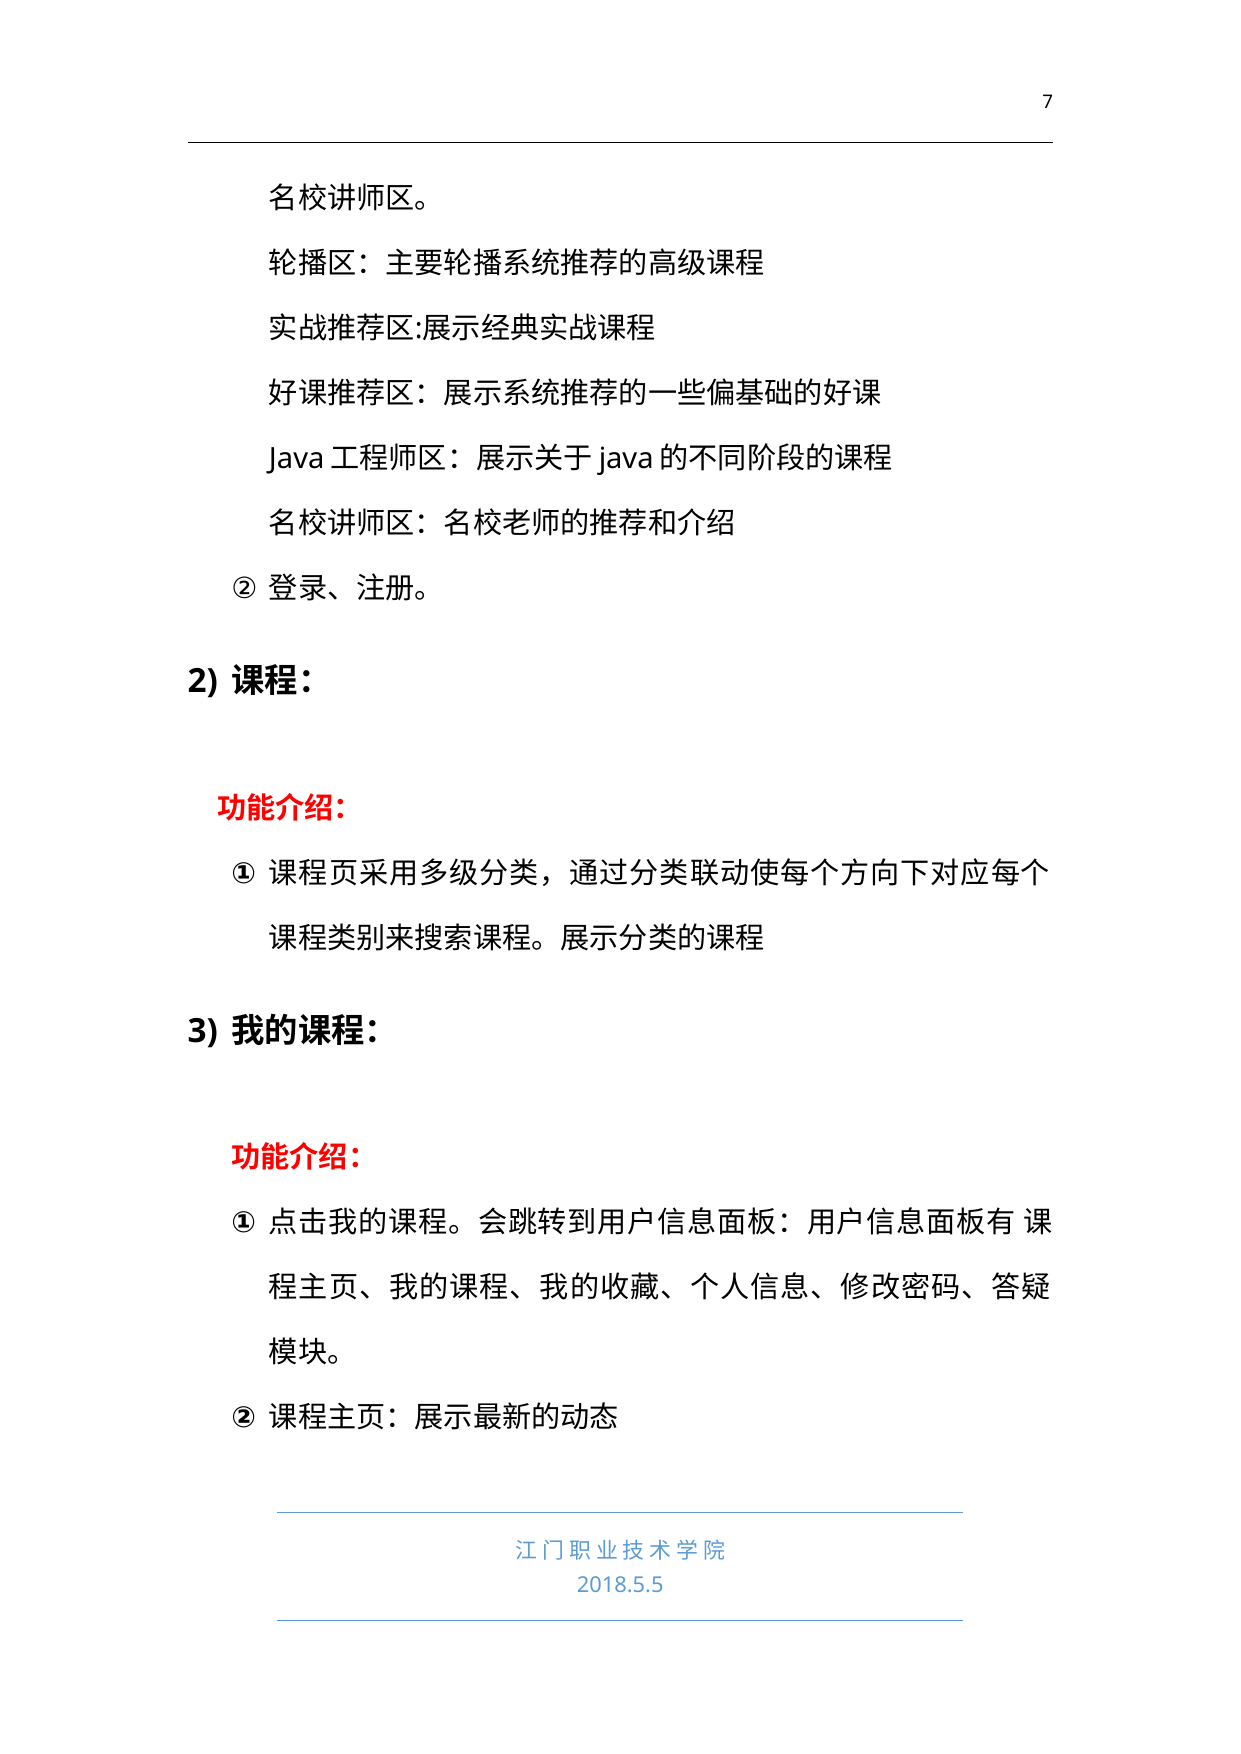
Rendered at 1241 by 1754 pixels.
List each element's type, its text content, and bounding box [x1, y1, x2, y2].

list 课程页采用多级分类，通过分类联动使每个方向下对应每个课程类别来搜索课程。展示分类的课程 [231, 838, 1053, 968]
text 功能介绍： [187, 1123, 1053, 1188]
list 轮播区：主要轮播系统推荐的高级课程 [269, 229, 1053, 294]
text 功能介绍： [187, 773, 1053, 838]
list 名校讲师区：名校老师的推荐和介绍 [269, 489, 1053, 554]
list Java工程师区：展示关于java的不同阶段的课程 [269, 424, 1053, 489]
list 实战推荐区:展示经典实战课程 [269, 294, 1053, 359]
subtitle 课程： [187, 646, 1053, 711]
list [231, 164, 1053, 229]
list 课程主页：展示最新的动态 [231, 1383, 1053, 1448]
list 好课推荐区：展示系统推荐的一些偏基础的好课 [269, 359, 1053, 424]
subtitle 我的课程： [187, 995, 1053, 1060]
list 点击我的课程。会跳转到用户信息面板：用户信息面板有 课程主页、我的课程、我的收藏、个人信息、修改密码、答疑模块。 [231, 1188, 1053, 1383]
list 登录、注册。 [231, 554, 1053, 619]
